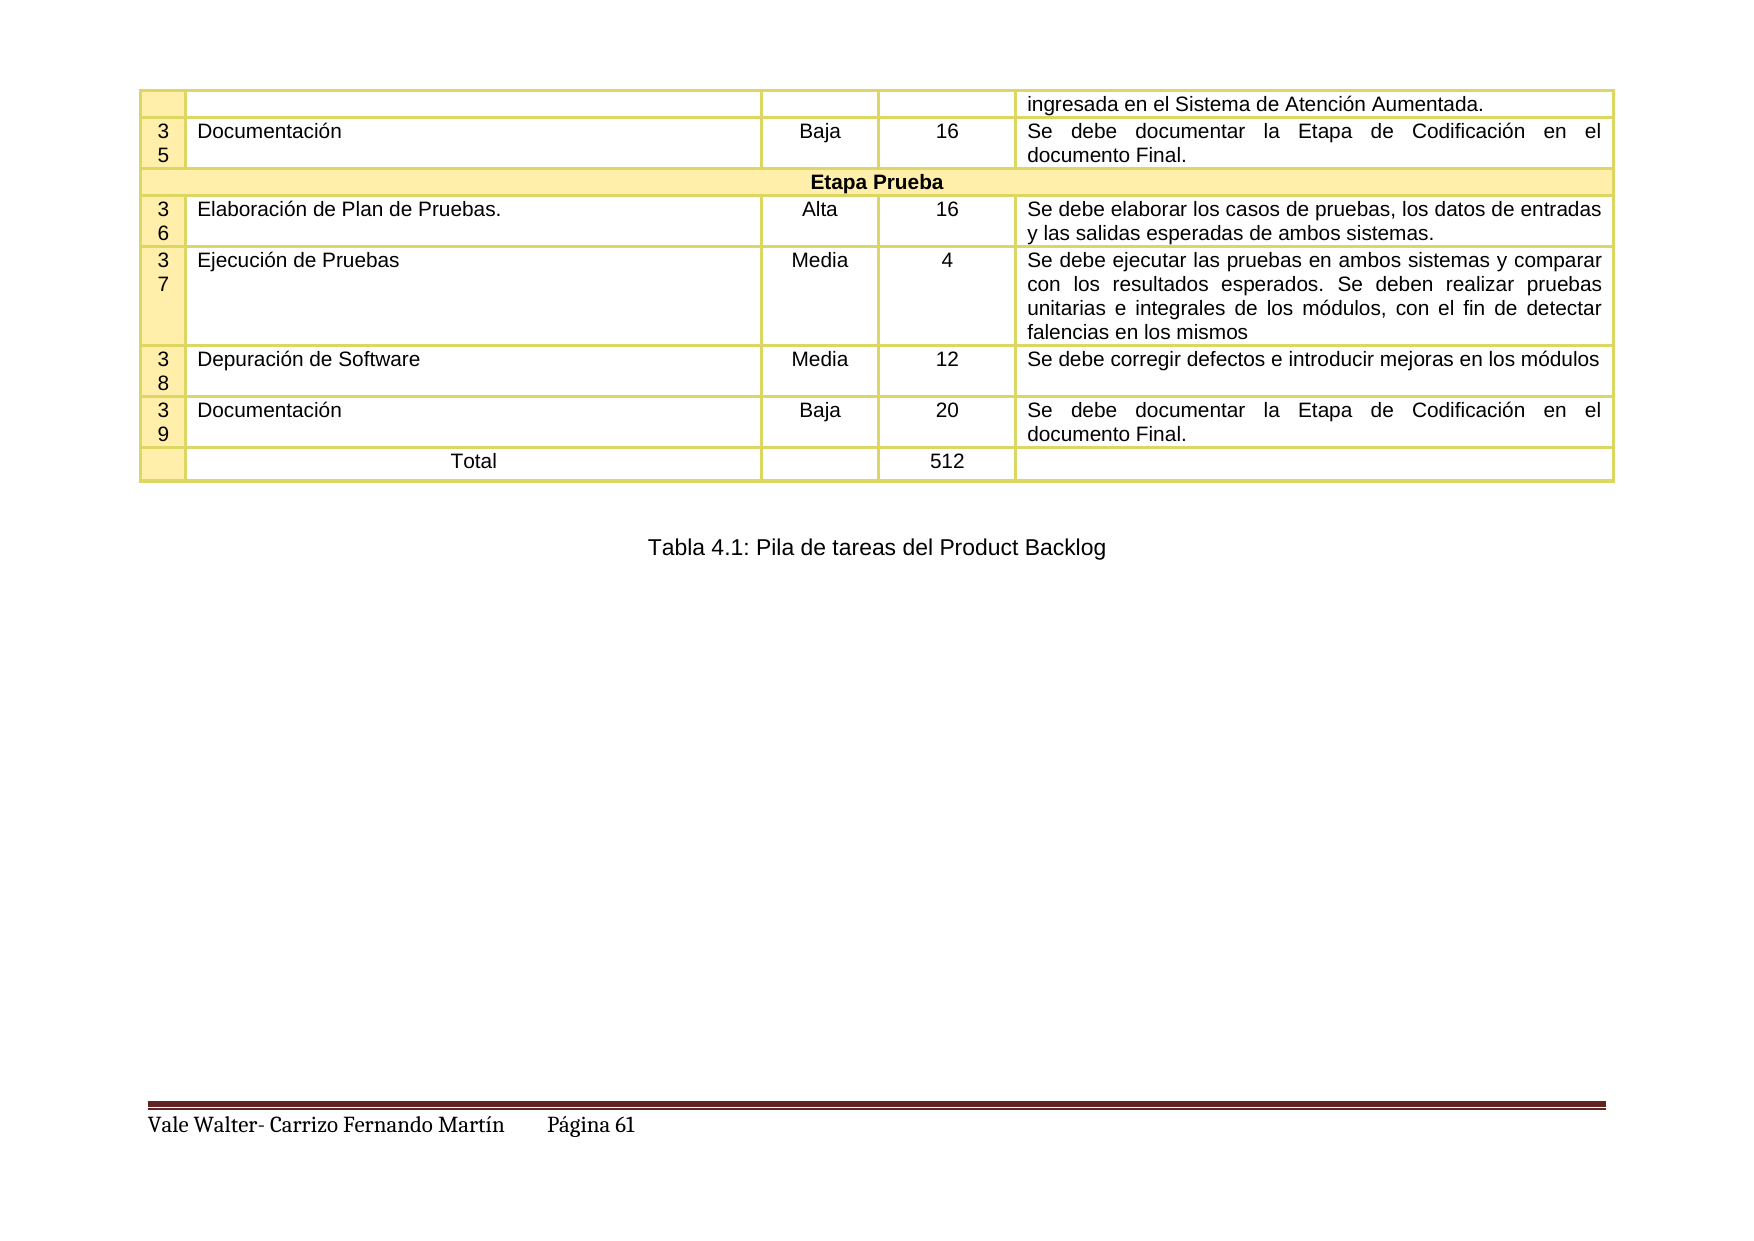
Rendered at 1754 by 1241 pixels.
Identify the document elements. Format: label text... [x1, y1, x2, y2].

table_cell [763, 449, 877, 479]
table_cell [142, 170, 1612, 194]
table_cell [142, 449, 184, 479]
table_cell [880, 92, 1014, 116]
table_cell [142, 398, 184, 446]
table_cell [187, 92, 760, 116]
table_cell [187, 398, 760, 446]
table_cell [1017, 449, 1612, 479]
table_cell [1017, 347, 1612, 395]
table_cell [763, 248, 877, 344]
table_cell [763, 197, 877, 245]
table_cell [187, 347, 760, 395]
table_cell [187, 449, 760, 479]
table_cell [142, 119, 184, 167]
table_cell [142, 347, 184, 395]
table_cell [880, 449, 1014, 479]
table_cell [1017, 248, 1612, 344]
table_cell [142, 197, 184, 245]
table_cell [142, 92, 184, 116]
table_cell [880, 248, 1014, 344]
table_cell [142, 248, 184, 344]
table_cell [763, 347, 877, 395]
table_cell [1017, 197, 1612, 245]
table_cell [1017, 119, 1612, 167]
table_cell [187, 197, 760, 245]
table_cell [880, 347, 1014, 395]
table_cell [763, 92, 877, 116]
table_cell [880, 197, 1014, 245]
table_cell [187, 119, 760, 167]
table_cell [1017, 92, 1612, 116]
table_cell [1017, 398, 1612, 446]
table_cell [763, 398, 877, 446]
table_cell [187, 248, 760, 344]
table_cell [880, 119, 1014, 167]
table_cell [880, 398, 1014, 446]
text Tabla 4.1: Pila de tareas del Product Backlog [148, 533, 1606, 560]
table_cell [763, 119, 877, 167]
